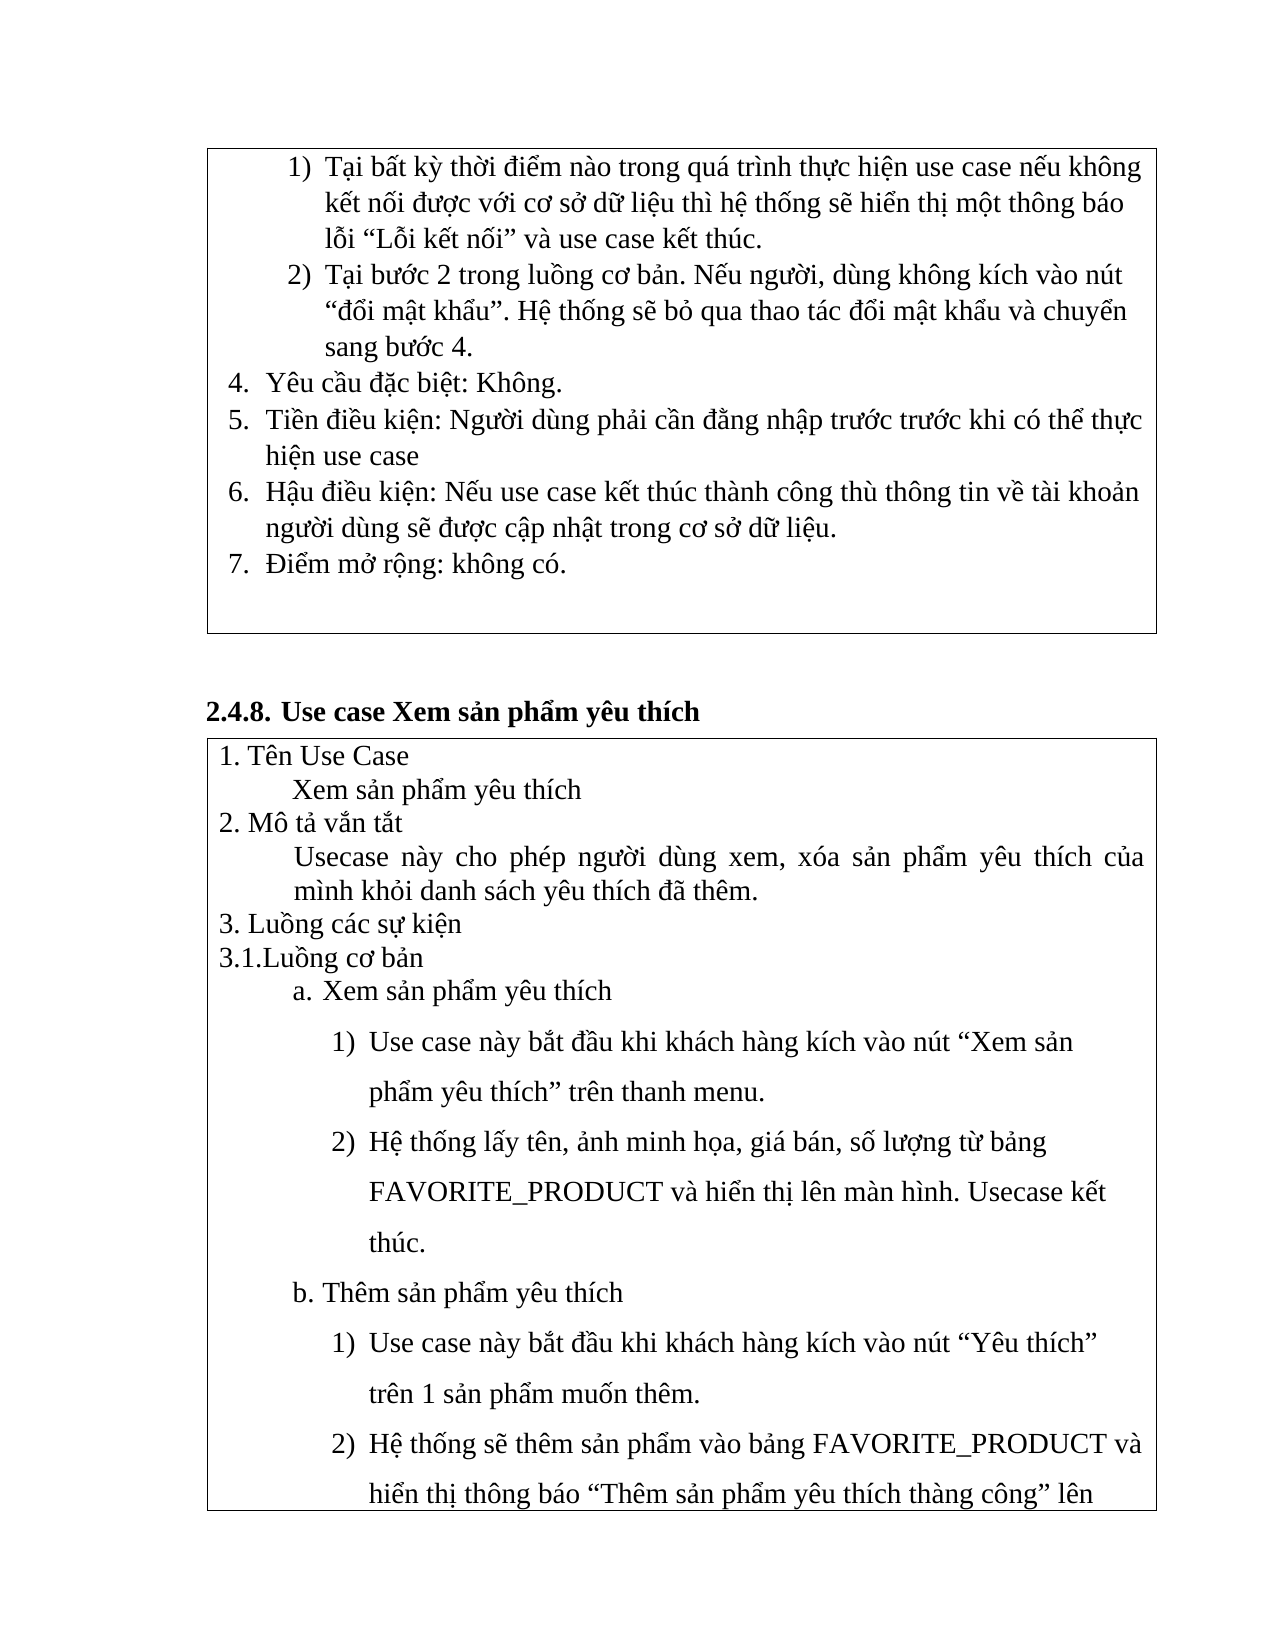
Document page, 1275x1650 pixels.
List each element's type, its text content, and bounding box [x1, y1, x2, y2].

subtitle Use case Xem sản phẩm yêu thích [206, 694, 1157, 727]
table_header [208, 739, 1156, 1510]
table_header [208, 149, 1156, 633]
